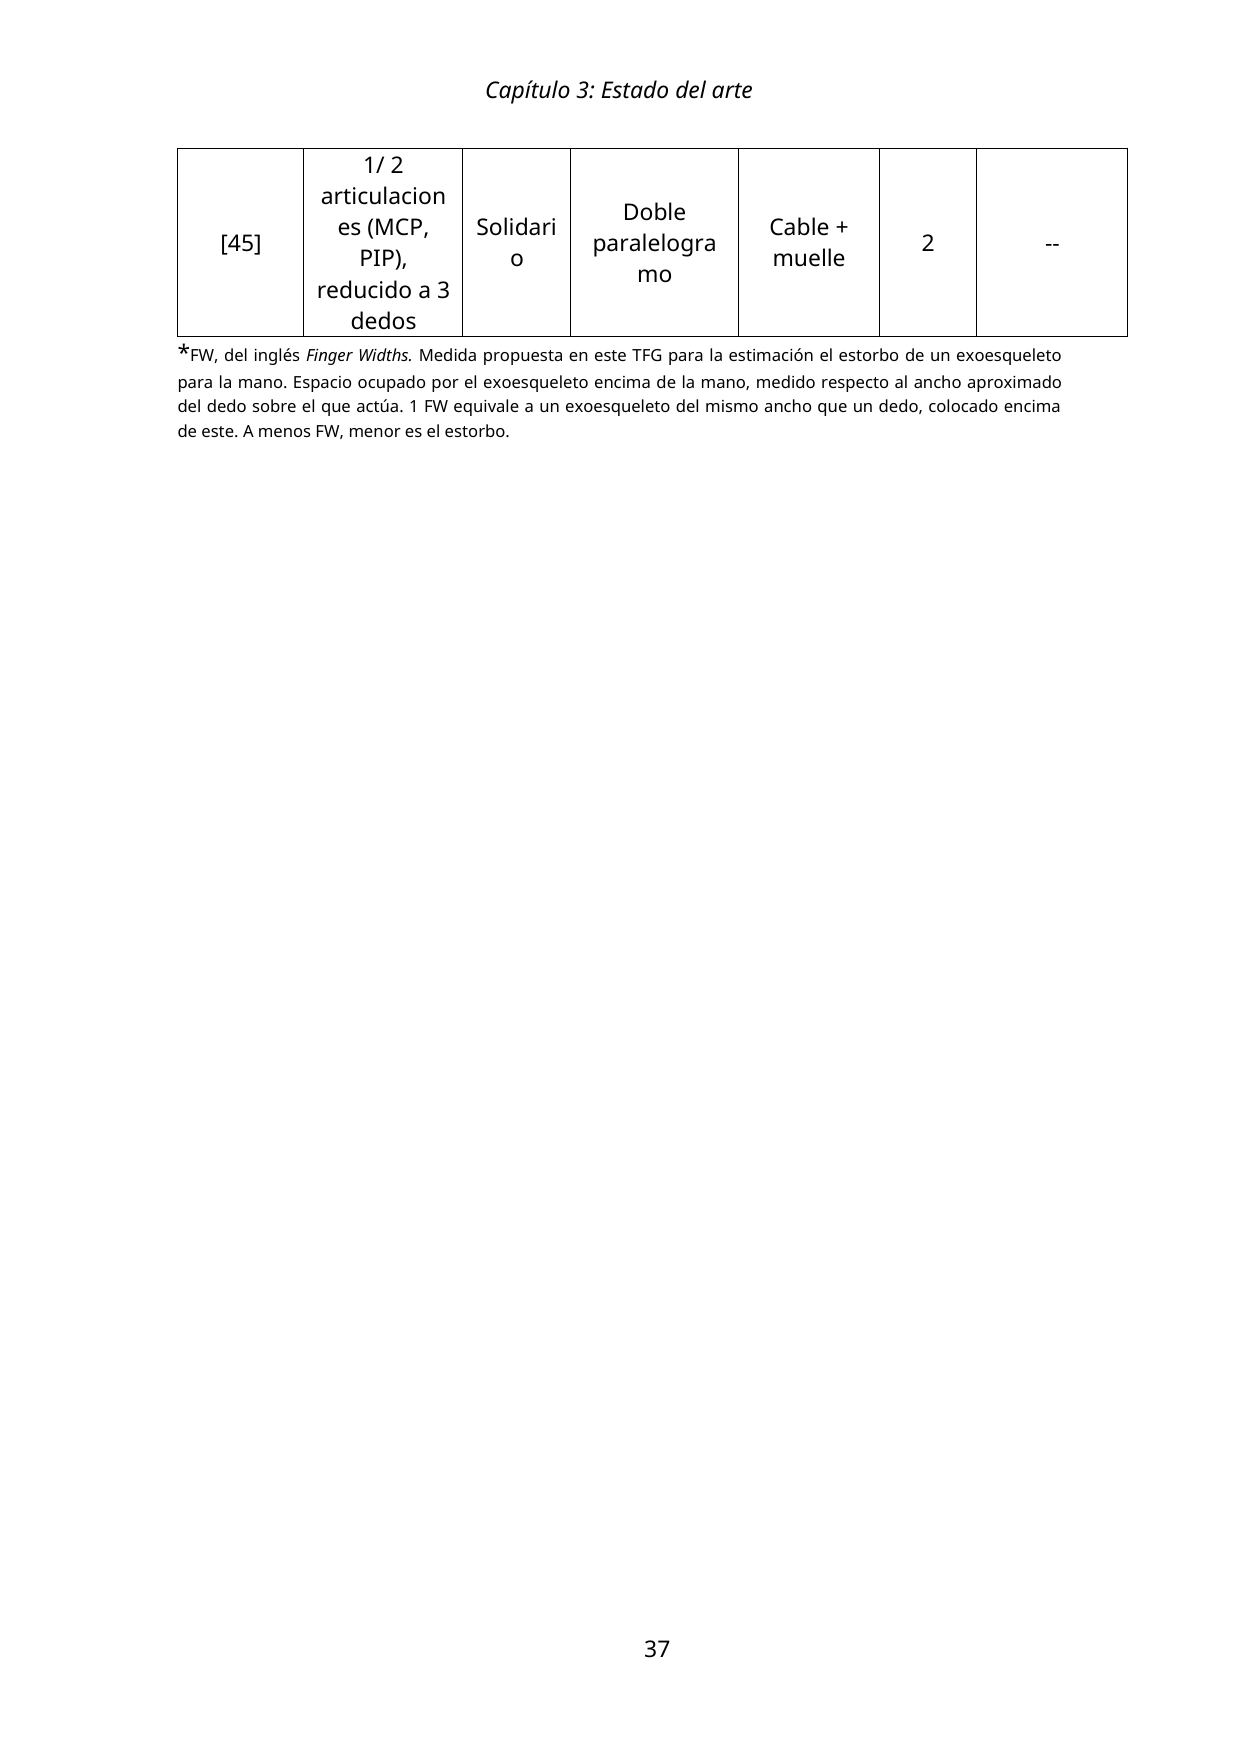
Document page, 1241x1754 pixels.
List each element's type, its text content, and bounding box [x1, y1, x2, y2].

table_cell Cable + muelle [739, 149, 879, 336]
table_cell -- [977, 149, 1127, 336]
table_cell Doble paralelogramo [571, 149, 738, 336]
table_cell [178, 149, 303, 336]
table_cell Solidario [463, 149, 570, 336]
table_cell 2 [880, 149, 976, 336]
text *FW, del inglés Finger Widths. Medida propuesta en este TFG para la estimación el estorbo de un exoesqueleto para la mano. Espacio ocupado por el exoesqueleto encima de la mano, medido respecto al ancho aproximado del dedo sobre el que actúa. 1 FW equivale a un exoesqueleto del mismo ancho que un dedo, colocado encima de este. A menos FW, menor es el estorbo. [177, 337, 1063, 442]
table_cell 1/ 2 articulaciones (MCP, PIP), reducido a 3 dedos [304, 149, 462, 336]
